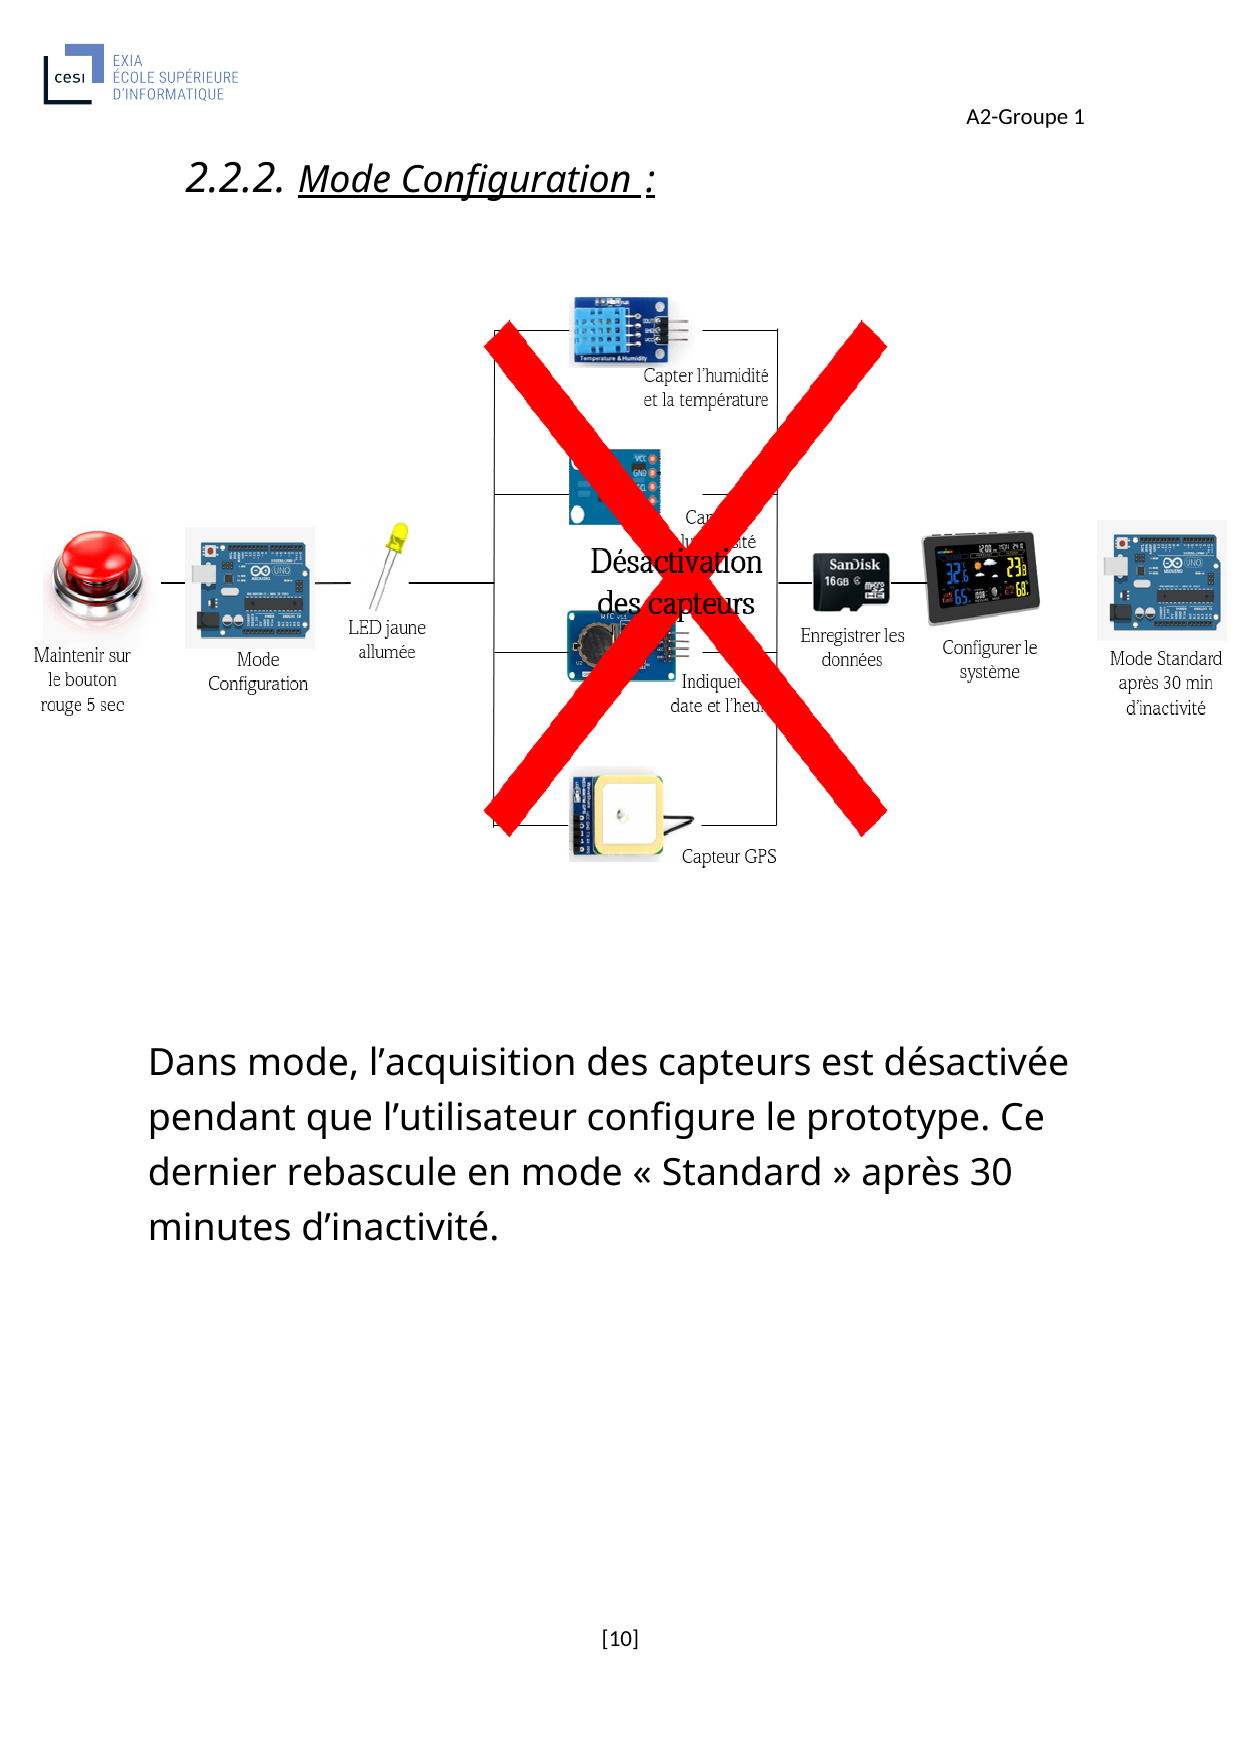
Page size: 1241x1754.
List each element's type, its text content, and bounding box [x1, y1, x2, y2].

picture [0, 0, 282, 148]
picture [22, 259, 1237, 880]
list Mode Configuration : [185, 148, 1093, 204]
list Dans mode, l’acquisition des capteurs est désactivée pendant que l’utilisateur configure le prototype. Ce dernier rebascule en mode « Standard » après 30 minutes d’inactivité. [148, 1035, 1093, 1252]
